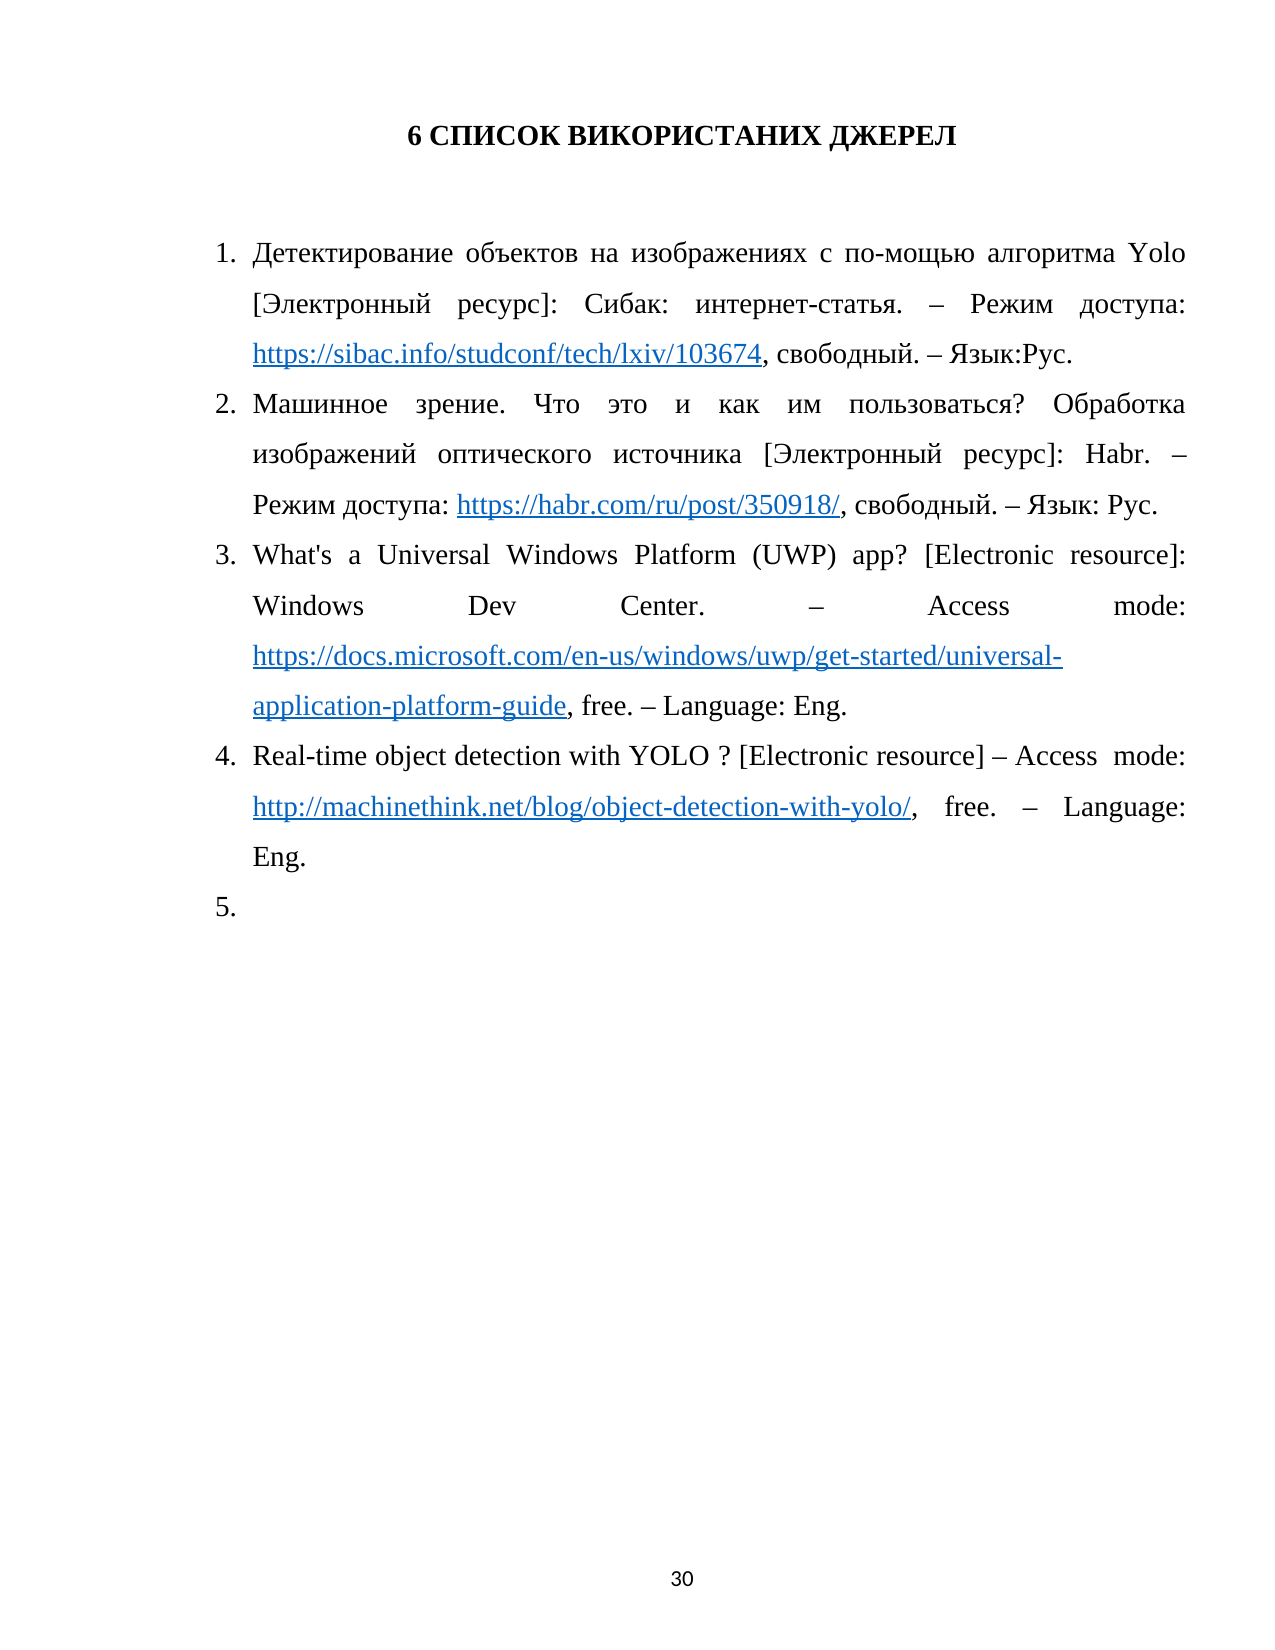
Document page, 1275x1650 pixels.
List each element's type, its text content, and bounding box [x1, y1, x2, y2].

list Машинное зрение. Что это и как им пользоваться? Обработка изображений оптического источника [Электронный ресурс]: Habr. – Режим доступа: https://habr.com/ru/post/350918/, свободный. – Язык: Рус. [215, 386, 1186, 521]
list Детектирование объектов на изображениях с по-мощью алгоритма Yolo [Электронный ресурс]: Сибак: интернет-статья. – Режим доступа: https://sibac.info/studconf/tech/lxiv/103674, свободный. – Язык:Рус. [215, 235, 1186, 369]
list 6 СПИСОК ВИКОРИСТАНИХ ДЖЕРЕЛ [177, 118, 1186, 152]
list What's a Universal Windows Platform (UWP) app? [Electronic resource]: Windows Dev Center. – Access mode: https://docs.microsoft.com/en-us/windows/uwp/get-started/universal-application-platform-guide, free. – Language: Eng. [215, 537, 1186, 722]
list Real-time object detection with YOLO ? [Electronic resource] – Access mode: http://machinethink.net/blog/object-detection-with-yolo/, free. – Language: Eng. [215, 738, 1186, 873]
